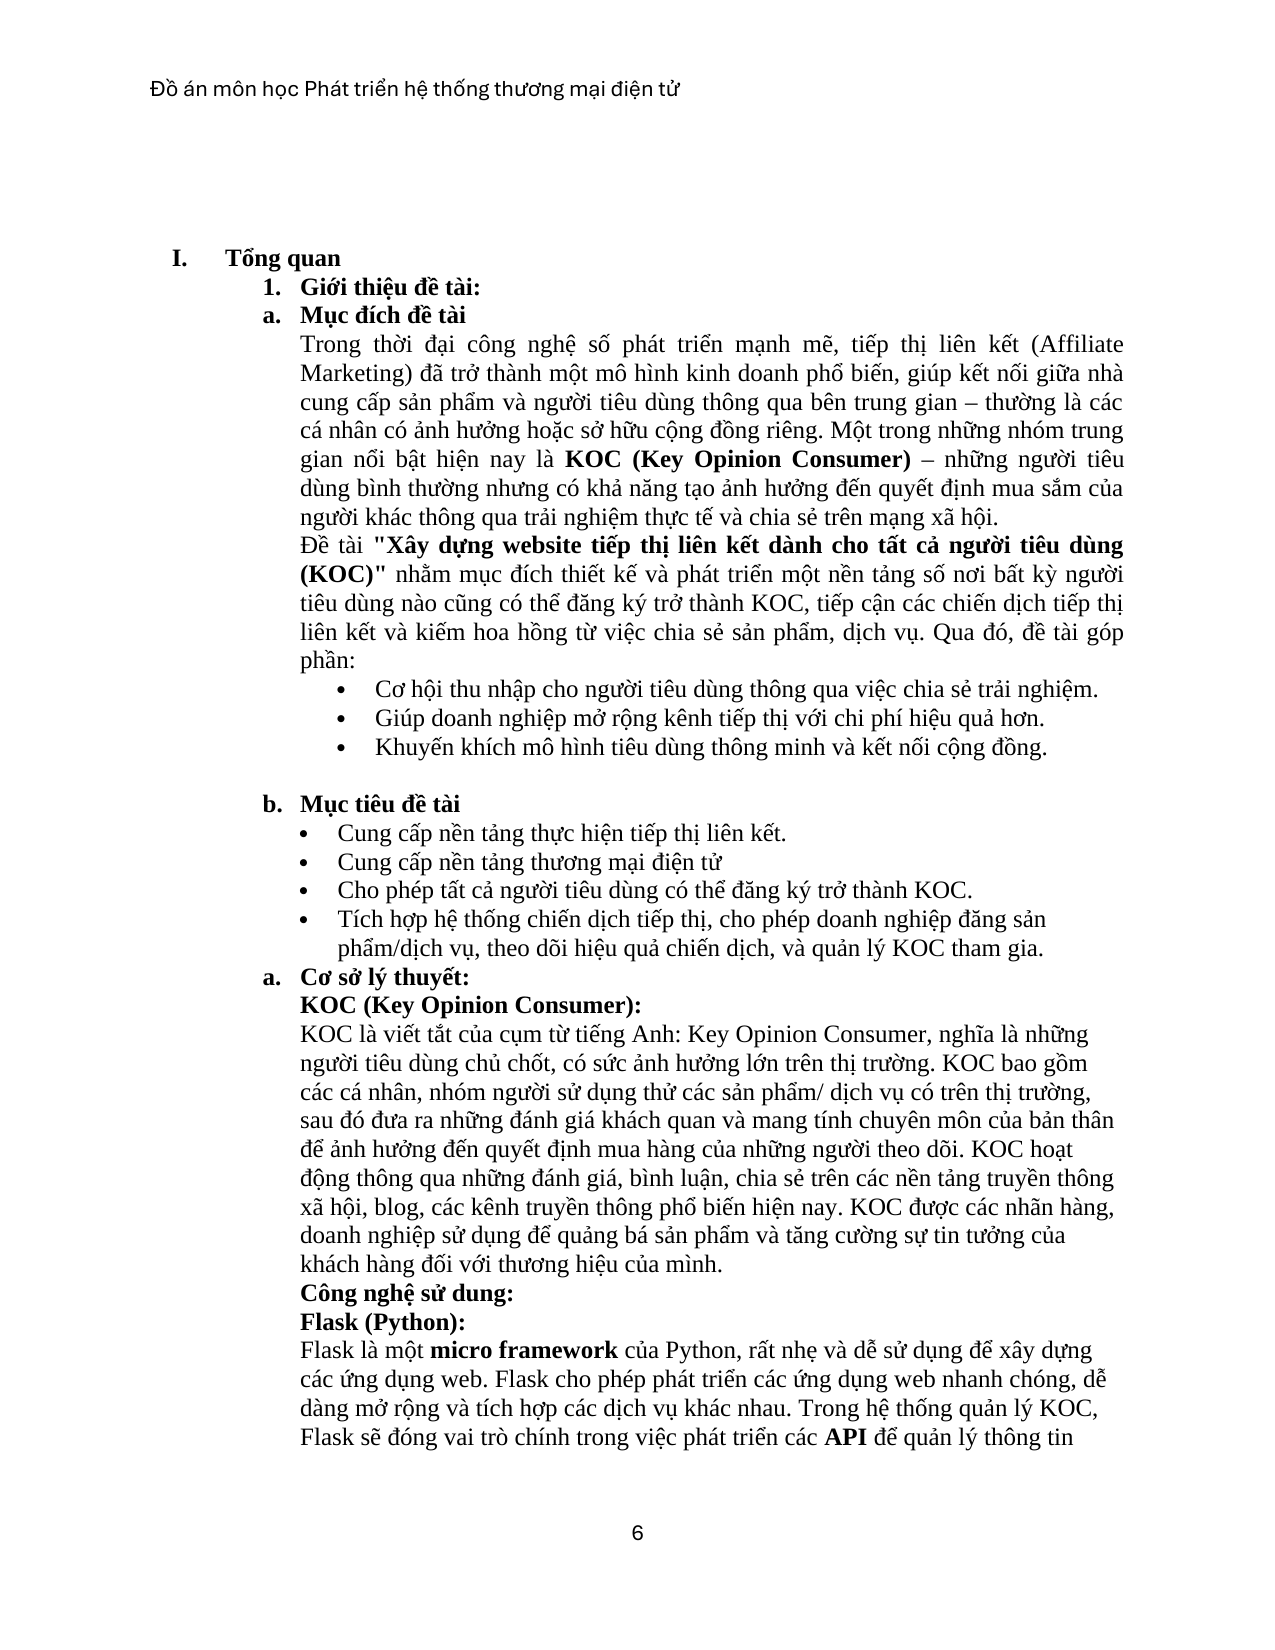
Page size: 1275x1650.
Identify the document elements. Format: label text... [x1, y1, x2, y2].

list Mục đích đề tài [262, 301, 1125, 329]
list Mục tiêu đề tài [262, 789, 1125, 818]
list Giới thiệu đề tài: [262, 272, 1125, 301]
list Công nghệ sử dung: [300, 1278, 1125, 1307]
list Khuyến khích mô hình tiêu dùng thông minh và kết nối cộng đồng. [337, 732, 1125, 761]
list Giúp doanh nghiệp mở rộng kênh tiếp thị với chi phí hiệu quả hơn. [337, 703, 1125, 732]
list Tổng quan [187, 243, 1125, 272]
list Trong thời đại công nghệ số phát triển mạnh mẽ, tiếp thị liên kết (Affiliate Marketing) đã trở thành một mô hình kinh doanh phổ biến, giúp kết nối giữa nhà cung cấp sản phẩm và người tiêu dùng thông qua bên trung gian – thường là các cá nhân có ảnh hưởng hoặc sở hữu cộng đồng riêng. Một trong những nhóm trung gian nổi bật hiện nay là KOC (Key Opinion Consumer) – những người tiêu dùng bình thường nhưng có khả năng tạo ảnh hưởng đến quyết định mua sắm của người khác thông qua trải nghiệm thực tế và chia sẻ trên mạng xã hội. [300, 329, 1125, 531]
list KOC là viết tắt của cụm từ tiếng Anh: Key Opinion Consumer, nghĩa là những người tiêu dùng chủ chốt, có sức ảnh hưởng lớn trên thị trường. KOC bao gồm các cá nhân, nhóm người sử dụng thử các sản phẩm/ dịch vụ có trên thị trường, sau đó đưa ra những đánh giá khách quan và mang tính chuyên môn của bản thân để ảnh hưởng đến quyết định mua hàng của những người theo dõi. KOC hoạt động thông qua những đánh giá, bình luận, chia sẻ trên các nền tảng truyền thông xã hội, blog, các kênh truyền thông phổ biến hiện nay. KOC được các nhãn hàng, doanh nghiệp sử dụng để quảng bá sản phẩm và tăng cường sự tin tưởng của khách hàng đối với thương hiệu của mình. [723, 1019, 1125, 1278]
list Cho phép tất cả người tiêu dùng có thể đăng ký trở thành KOC. [300, 876, 1125, 904]
list KOC (Key Opinion Consumer): [300, 991, 1125, 1019]
list Cơ hội thu nhập cho người tiêu dùng thông qua việc chia sẻ trải nghiệm. [337, 674, 1125, 703]
list Tích hợp hệ thống chiến dịch tiếp thị, cho phép doanh nghiệp đăng sản phẩm/dịch vụ, theo dõi hiệu quả chiến dịch, và quản lý KOC tham gia. [300, 904, 1125, 962]
list Đề tài "Xây dựng website tiếp thị liên kết dành cho tất cả người tiêu dùng (KOC)" nhằm mục đích thiết kế và phát triển một nền tảng số nơi bất kỳ người tiêu dùng nào cũng có thể đăng ký trở thành KOC, tiếp cận các chiến dịch tiếp thị liên kết và kiếm hoa hồng từ việc chia sẻ sản phẩm, dịch vụ. Qua đó, đề tài góp phần: [300, 531, 1125, 674]
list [300, 1336, 1125, 1451]
list Flask (Python): [300, 1307, 1125, 1336]
list Cung cấp nền tảng thương mại điện tử [300, 847, 1125, 876]
list Cung cấp nền tảng thực hiện tiếp thị liên kết. [300, 818, 1125, 847]
list Cơ sở lý thuyết: [262, 962, 1125, 991]
